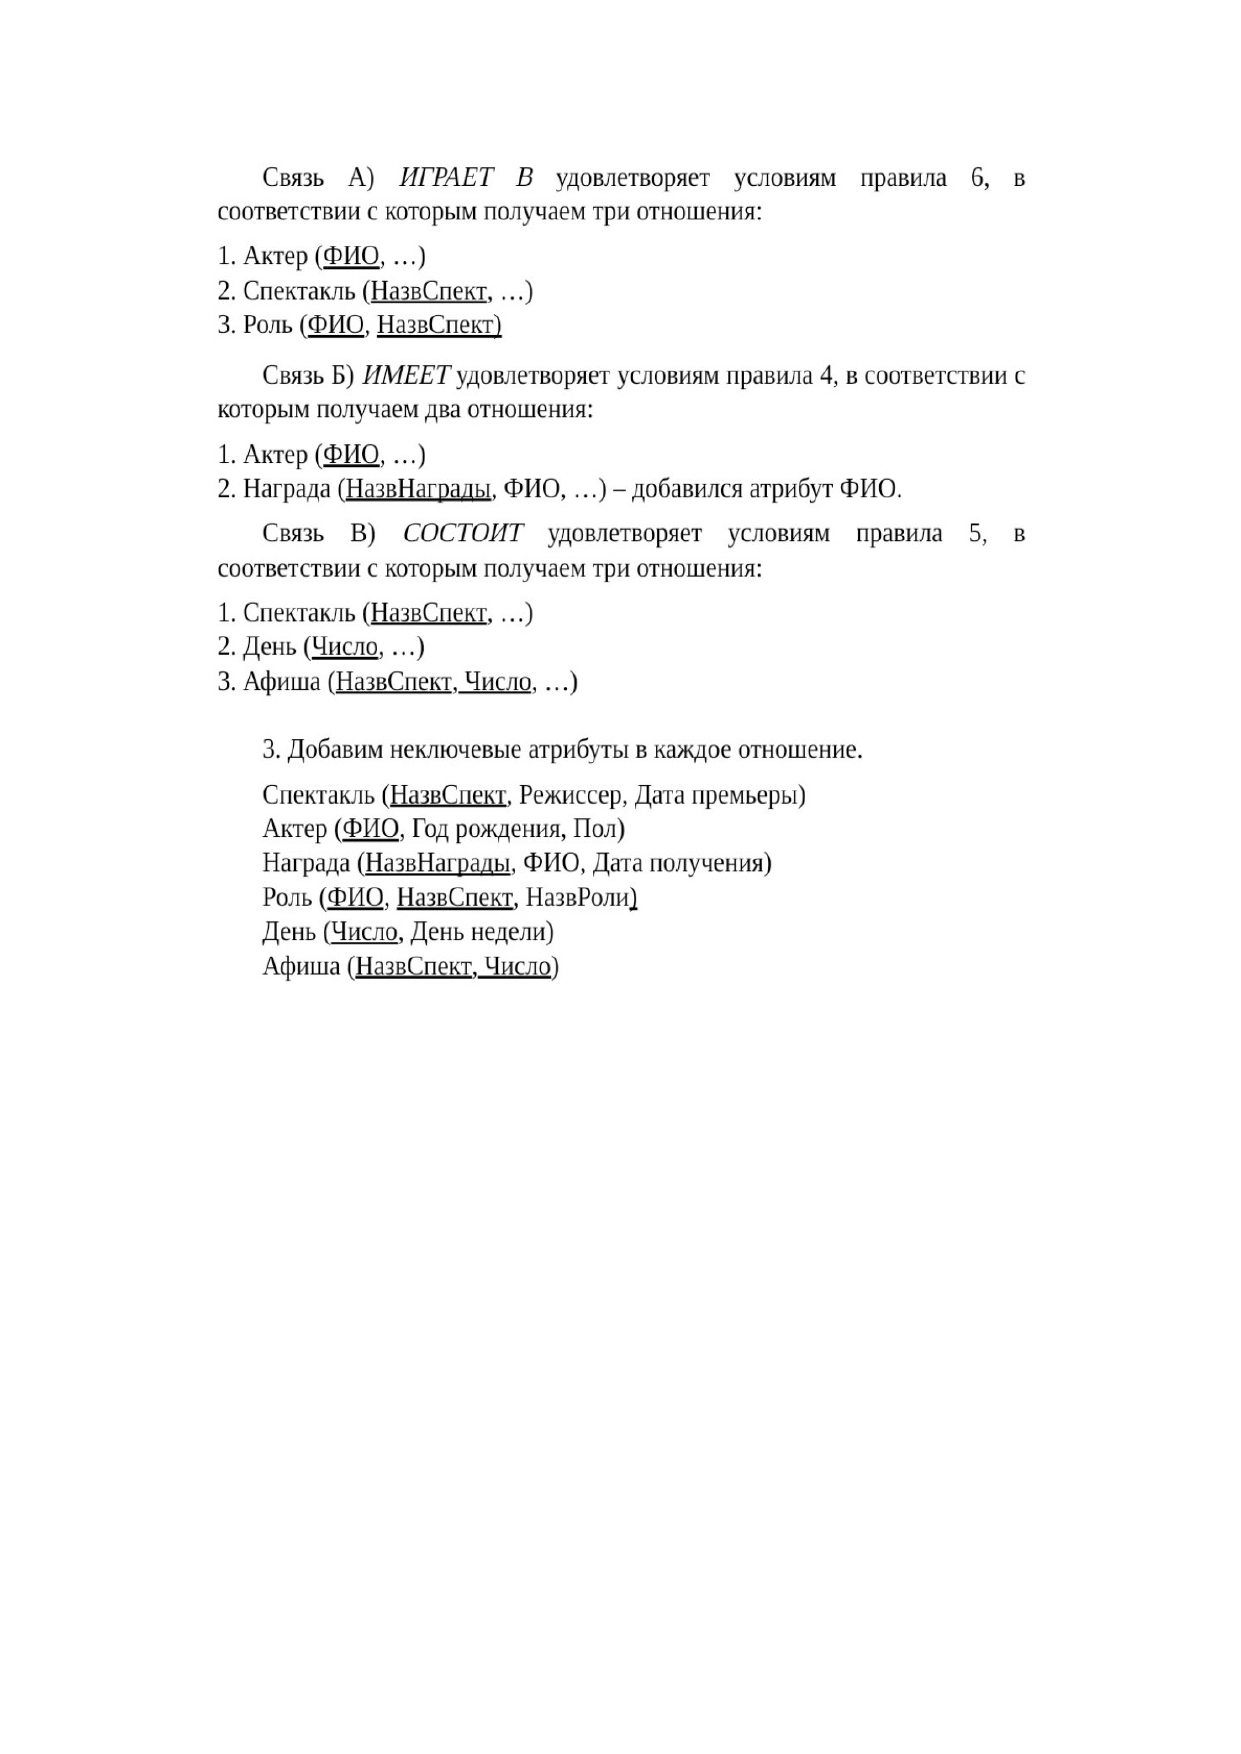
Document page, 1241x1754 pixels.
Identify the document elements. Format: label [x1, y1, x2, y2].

picture [150, 150, 1058, 1027]
